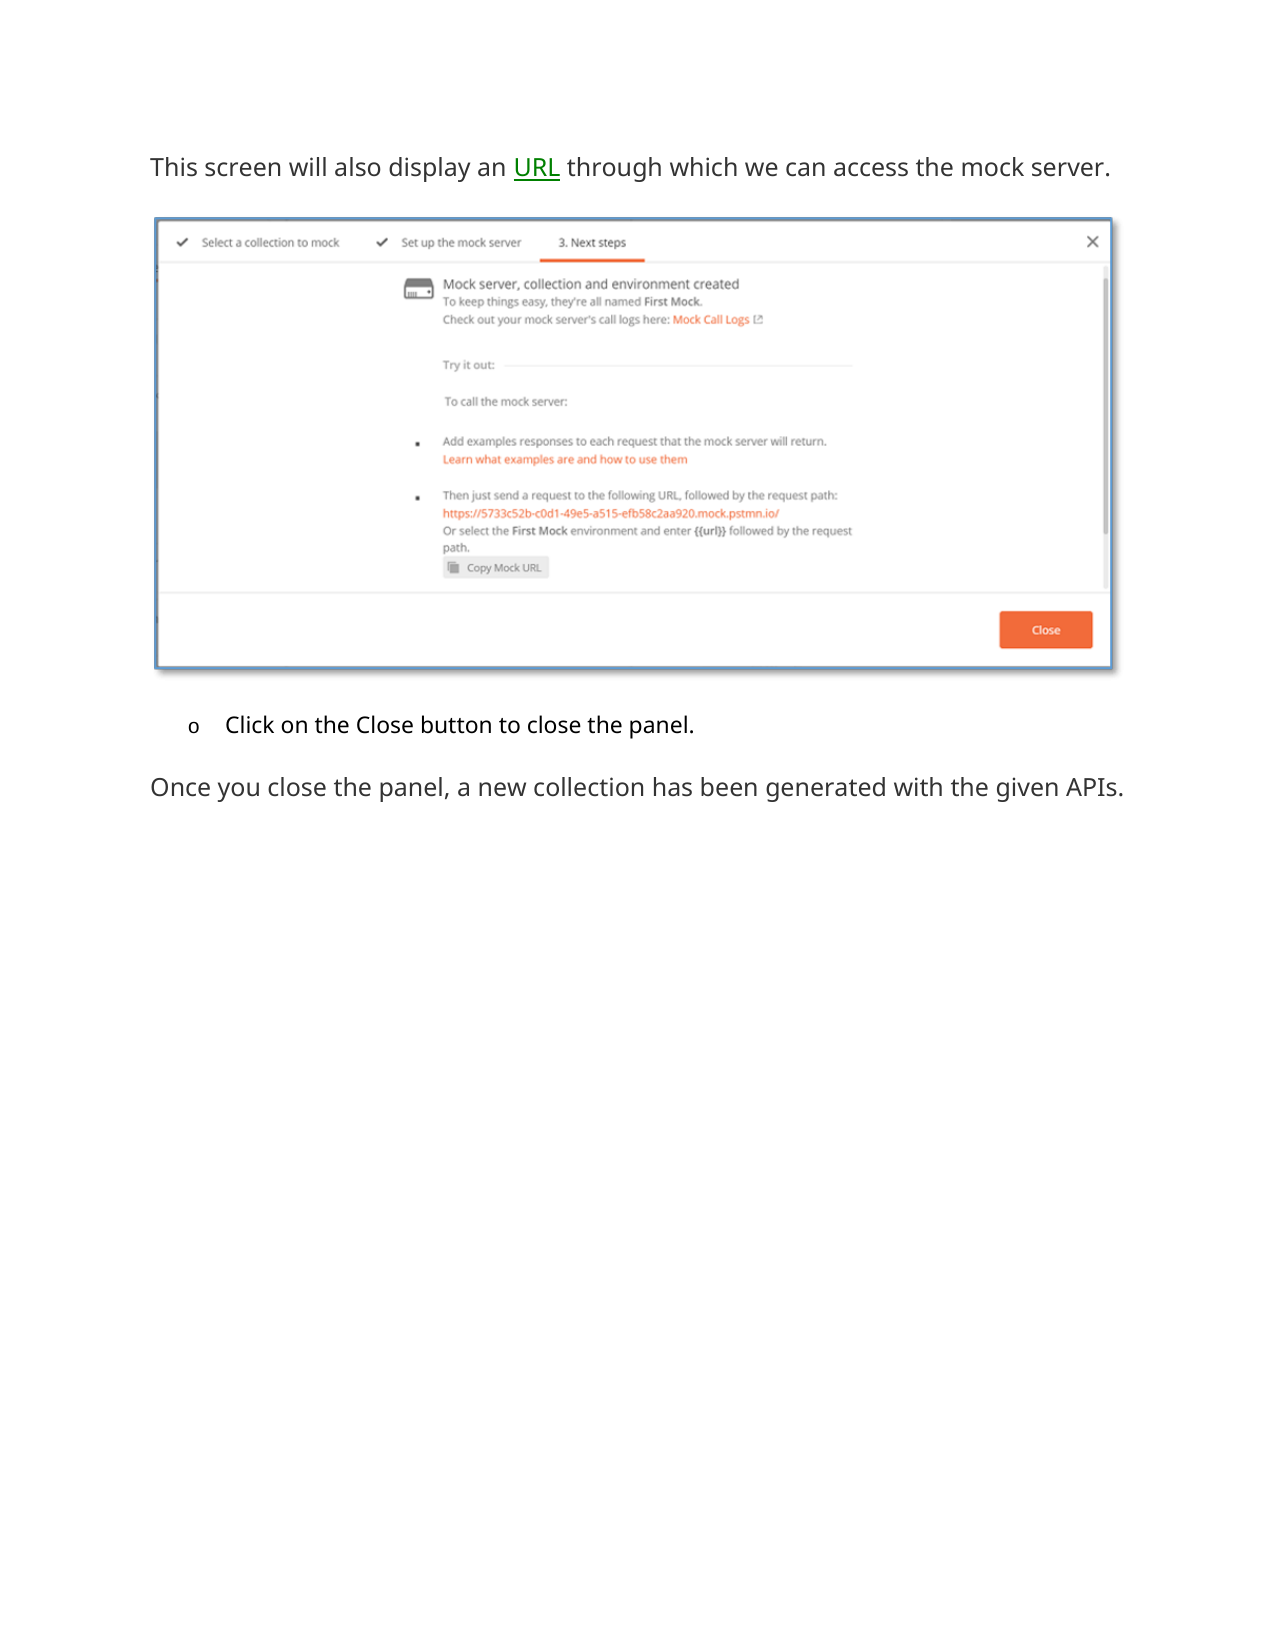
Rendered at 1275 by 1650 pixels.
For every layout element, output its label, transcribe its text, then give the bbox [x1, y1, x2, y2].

list Click on the Close button to close the panel. [187, 701, 1125, 740]
text This screen will also display an URL through which we can access the mock server. [150, 150, 1125, 184]
text Once you close the panel, a new collection has been generated with the given APIs. [150, 769, 1125, 803]
picture [150, 213, 1125, 683]
